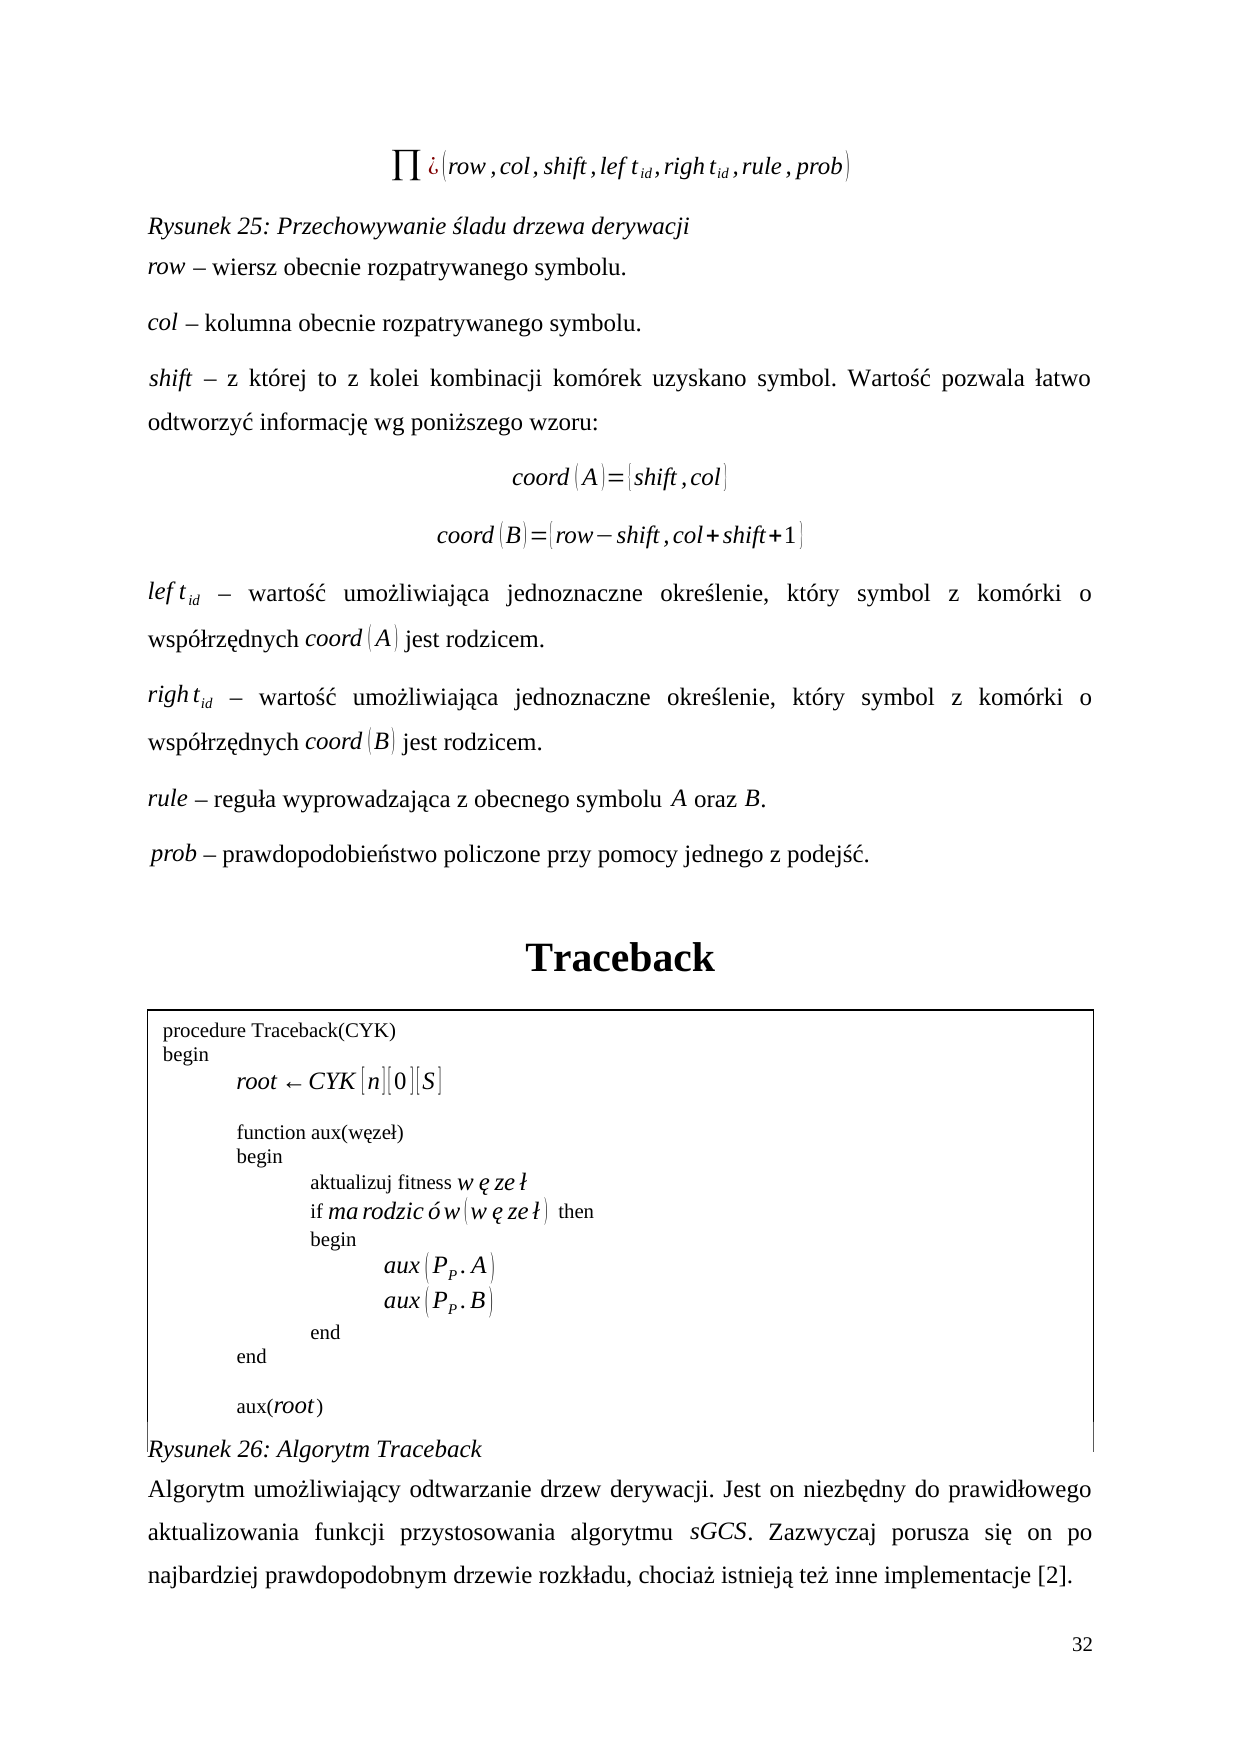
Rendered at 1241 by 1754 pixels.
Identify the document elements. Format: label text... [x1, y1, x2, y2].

text Rysunek 25: Przechowywanie śladu drzewa derywacji [148, 211, 1093, 240]
text – reguła wyprowadzająca z obecnego symbolu oraz . [148, 784, 1093, 812]
text Algorytm umożliwiający odtwarzanie drzew derywacji. Jest on niezbędny do prawidłowego aktualizowania funkcji przystosowania algorytmu . Zazwyczaj porusza się on po najbardziej prawdopodobnym drzewie rozkładu, chociaż istnieją też inne implementacje. [148, 1463, 1093, 1589]
text – z której to z kolei kombinacji komórek uzyskano symbol. Wartość pozwala łatwo odtworzyć informację wg poniższego wzoru: [148, 363, 1093, 435]
text Traceback [148, 932, 1093, 980]
text – wartość umożliwiająca jednoznaczne określenie, który symbol z komórki o współrzędnych jest rodzicem. [148, 681, 1093, 757]
text – prawdopodobieństwo policzone przy pomocy jednego z podejść. [148, 839, 1093, 868]
text – kolumna obecnie rozpatrywanego symbolu. [148, 308, 1093, 337]
text – wiersz obecnie rozpatrywanego symbolu. [148, 252, 1093, 281]
text – wartość umożliwiająca jednoznaczne określenie, który symbol z komórki o współrzędnych jest rodzicem. [148, 577, 1093, 654]
